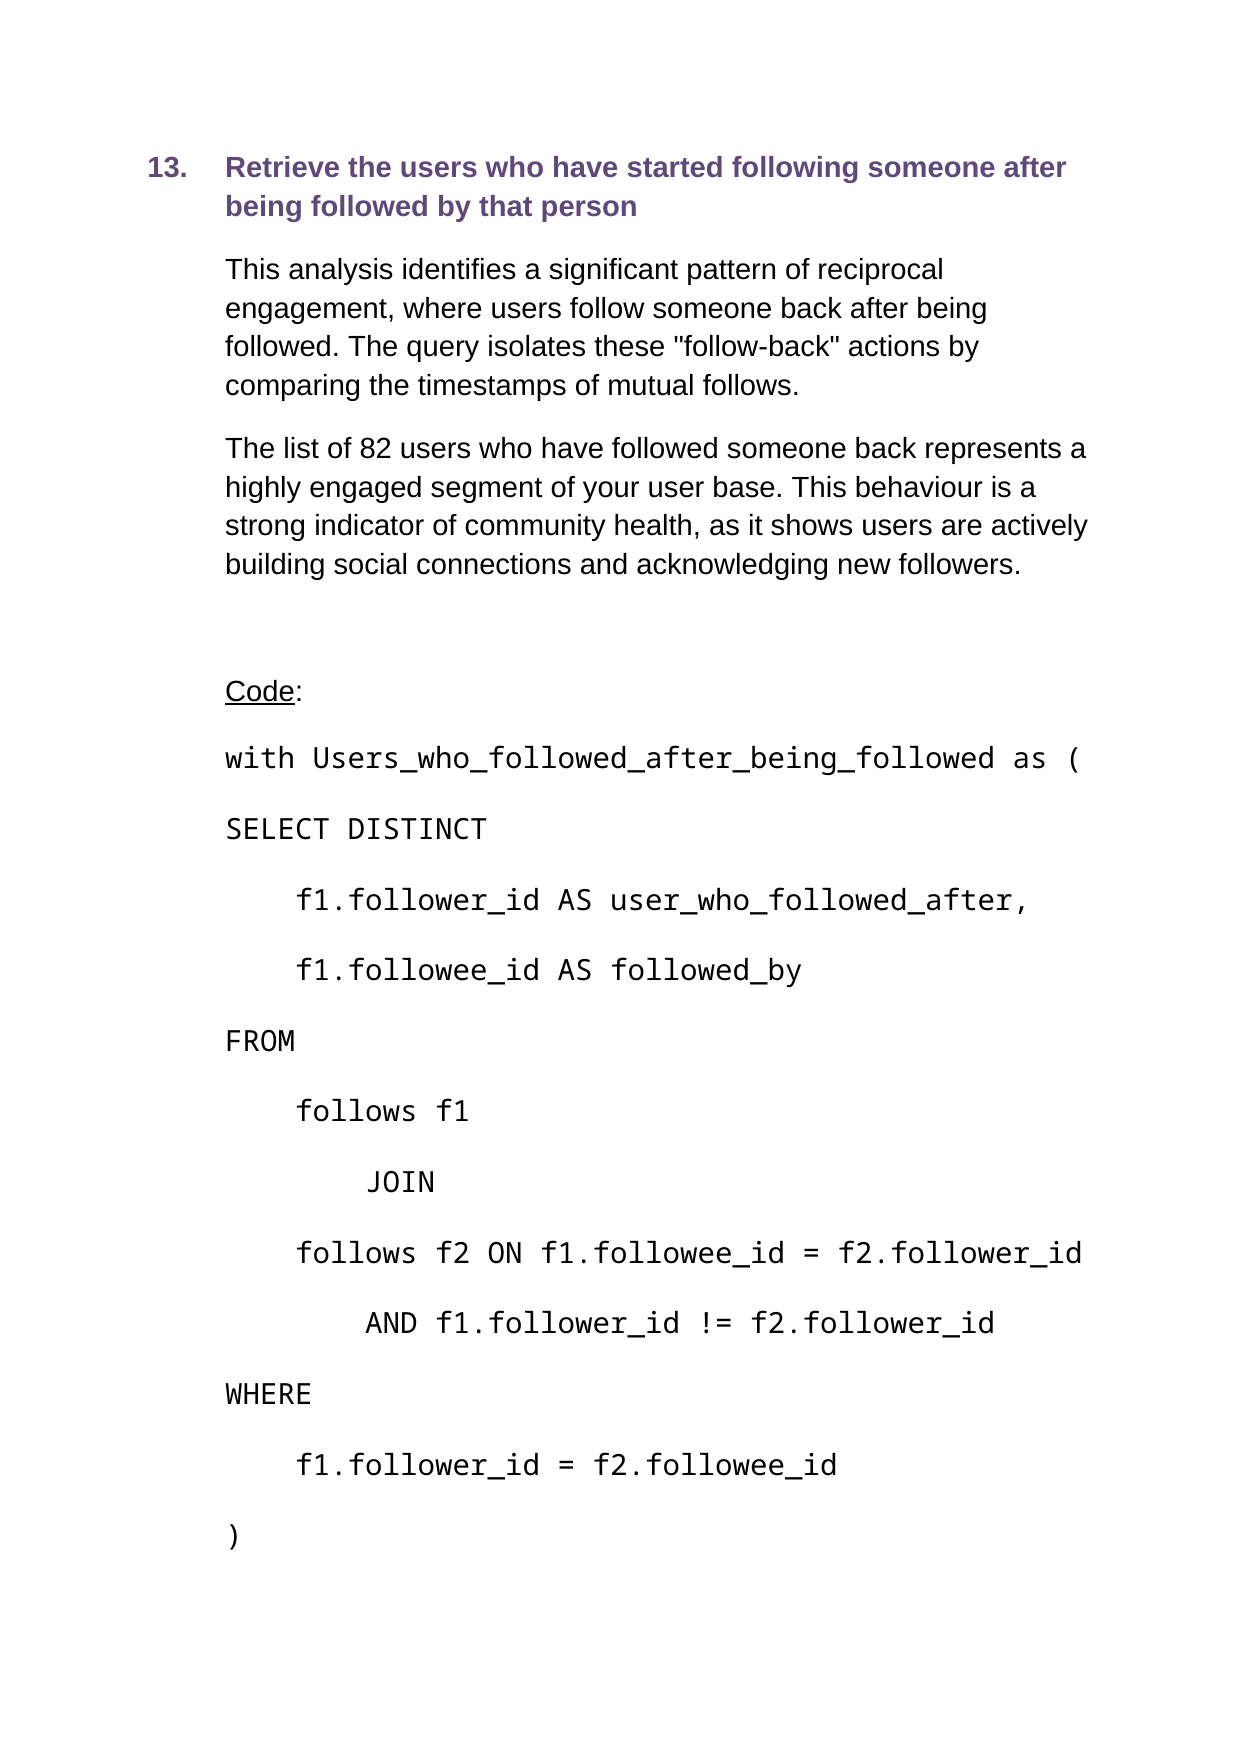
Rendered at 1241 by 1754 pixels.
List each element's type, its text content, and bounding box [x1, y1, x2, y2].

text follows f2 ON f1.followee_id = f2.follower_id [225, 1232, 1090, 1272]
text WHERE [225, 1373, 1090, 1413]
text SELECT DISTINCT [225, 808, 1090, 848]
text This analysis identifies a significant pattern of reciprocal engagement, where users follow someone back after being followed. The query isolates these "follow-back" actions by comparing the timestamps of mutual follows. [225, 252, 1090, 401]
text follows f1 [225, 1091, 1090, 1130]
text with Users_who_followed_after_being_followed as ( [225, 737, 1090, 777]
text JOIN [225, 1161, 1090, 1201]
text Code: [225, 674, 1090, 707]
text f1.followee_id AS followed_by [225, 949, 1090, 989]
text FROM [225, 1020, 1090, 1060]
text ) [225, 1514, 1090, 1554]
text The list of 82 users who have followed someone back represents a highly engaged segment of your user base. This behaviour is a strong indicator of community health, as it shows users are actively building social connections and acknowledging new followers. [225, 431, 1090, 580]
list Retrieve the users who have started following someone after being followed by that person [187, 150, 1090, 222]
text f1.follower_id = f2.followee_id [225, 1444, 1090, 1483]
text AND f1.follower_id != f2.follower_id [225, 1302, 1090, 1342]
text f1.follower_id AS user_who_followed_after, [225, 879, 1090, 918]
